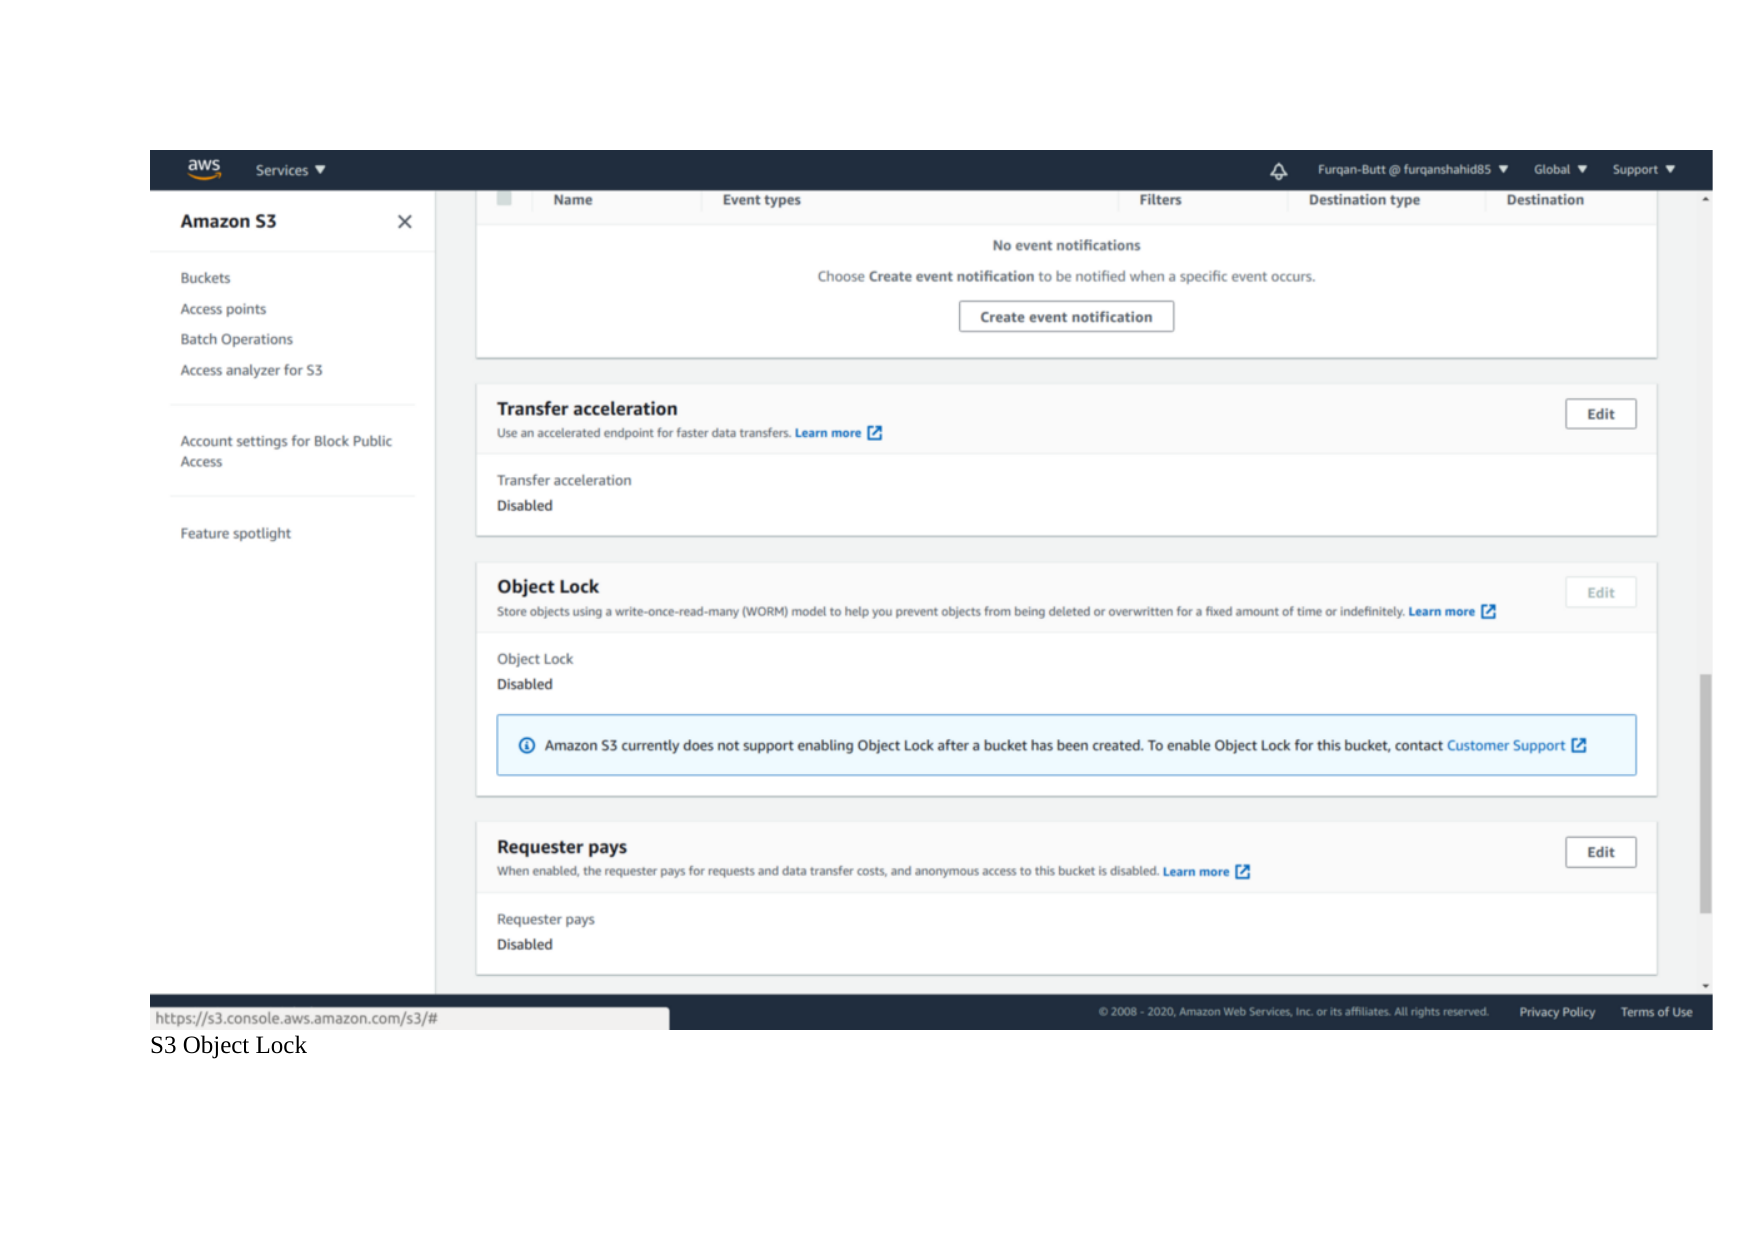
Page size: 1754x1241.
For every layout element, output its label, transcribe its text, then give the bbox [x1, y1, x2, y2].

picture [150, 150, 1713, 1030]
text S3 Object Lock [150, 1030, 1604, 1059]
